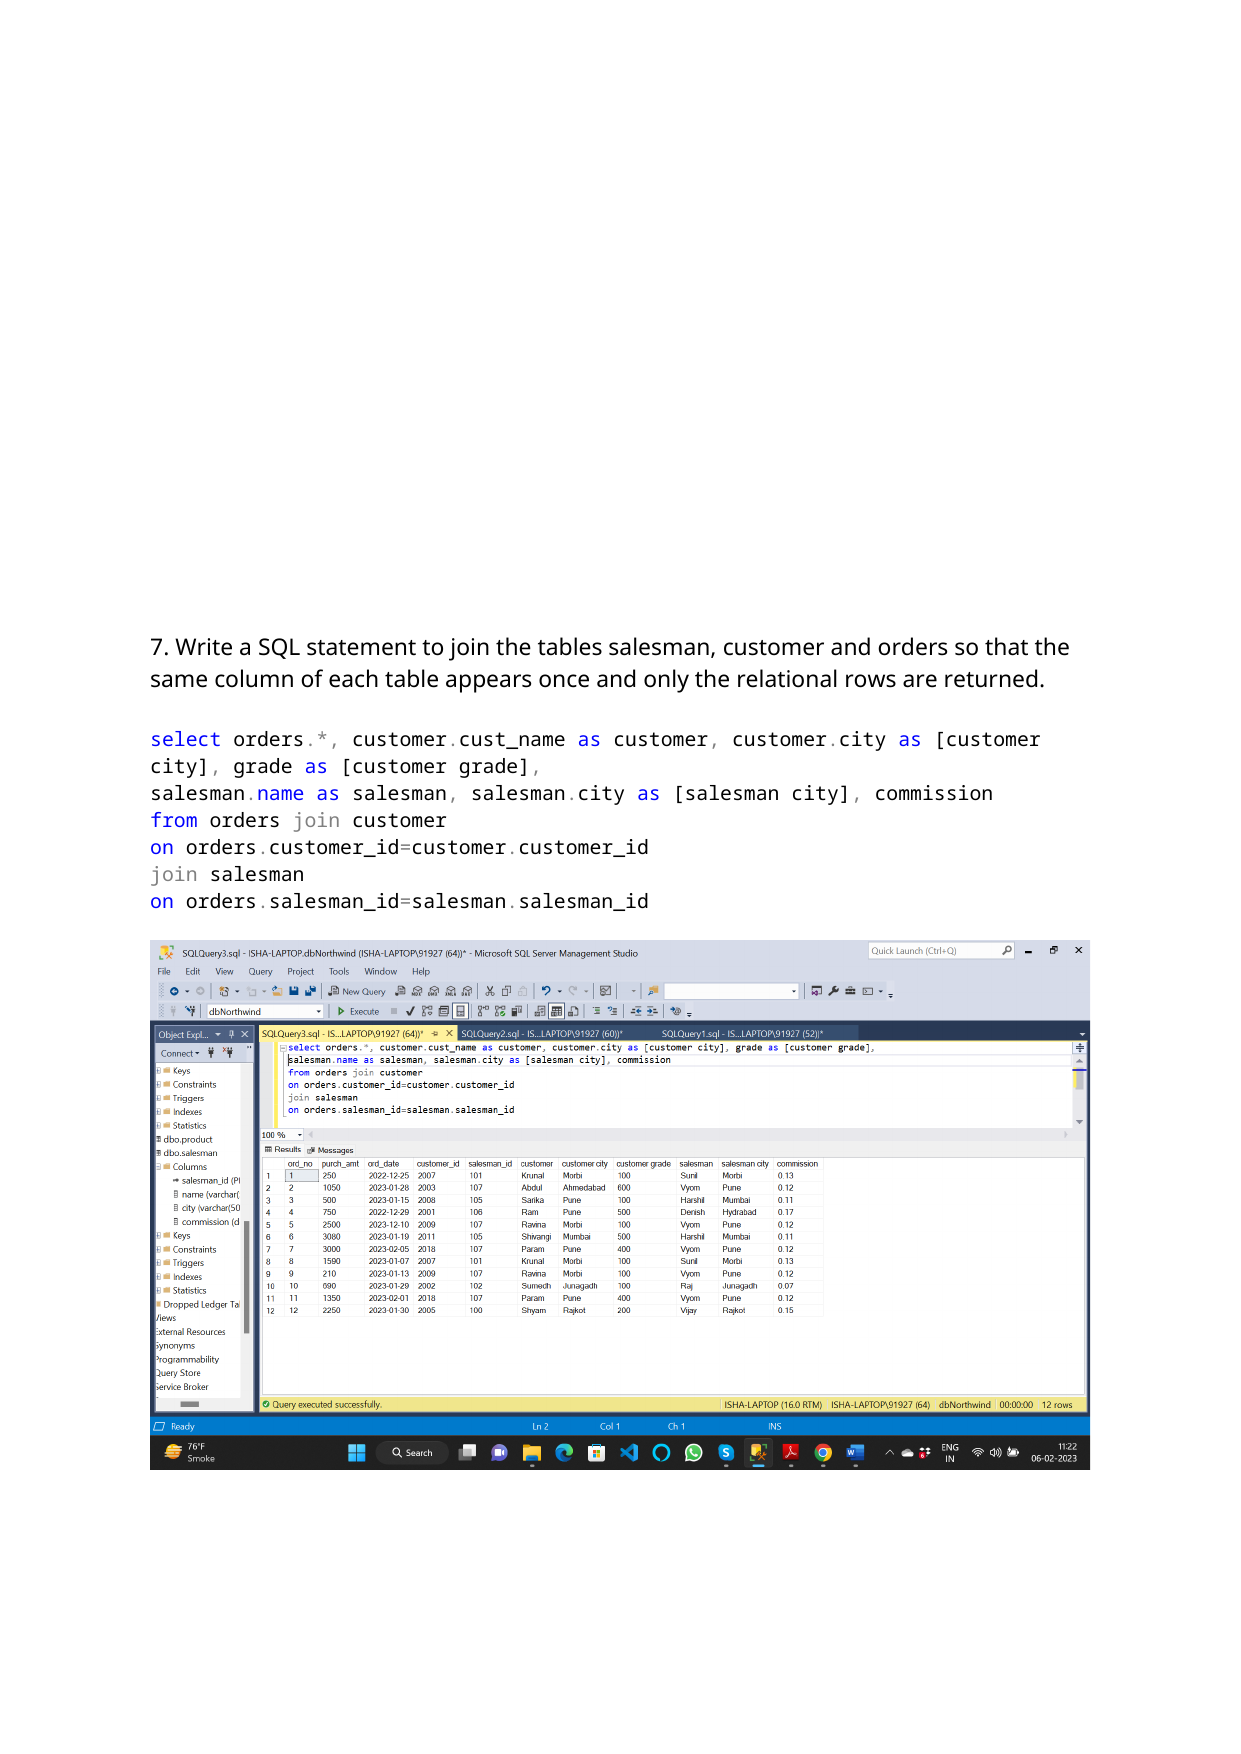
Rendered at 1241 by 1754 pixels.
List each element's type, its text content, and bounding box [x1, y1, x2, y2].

text from orders join customer [150, 806, 1090, 833]
text select orders.*, customer.cust_name as customer, customer.city as [customer city], grade as [customer grade], [150, 725, 1090, 779]
text join salesman [150, 860, 1090, 887]
text 7. Write a SQL statement to join the tables salesman, customer and orders so that the [150, 631, 1090, 662]
text salesman.name as salesman, salesman.city as [salesman city], commission [150, 779, 1090, 806]
text same column of each table appears once and only the relational rows are returned. [150, 662, 1090, 694]
text on orders.customer_id=customer.customer_id [150, 833, 1090, 860]
picture [150, 940, 1091, 1470]
text on orders.salesman_id=salesman.salesman_id [150, 887, 1090, 914]
